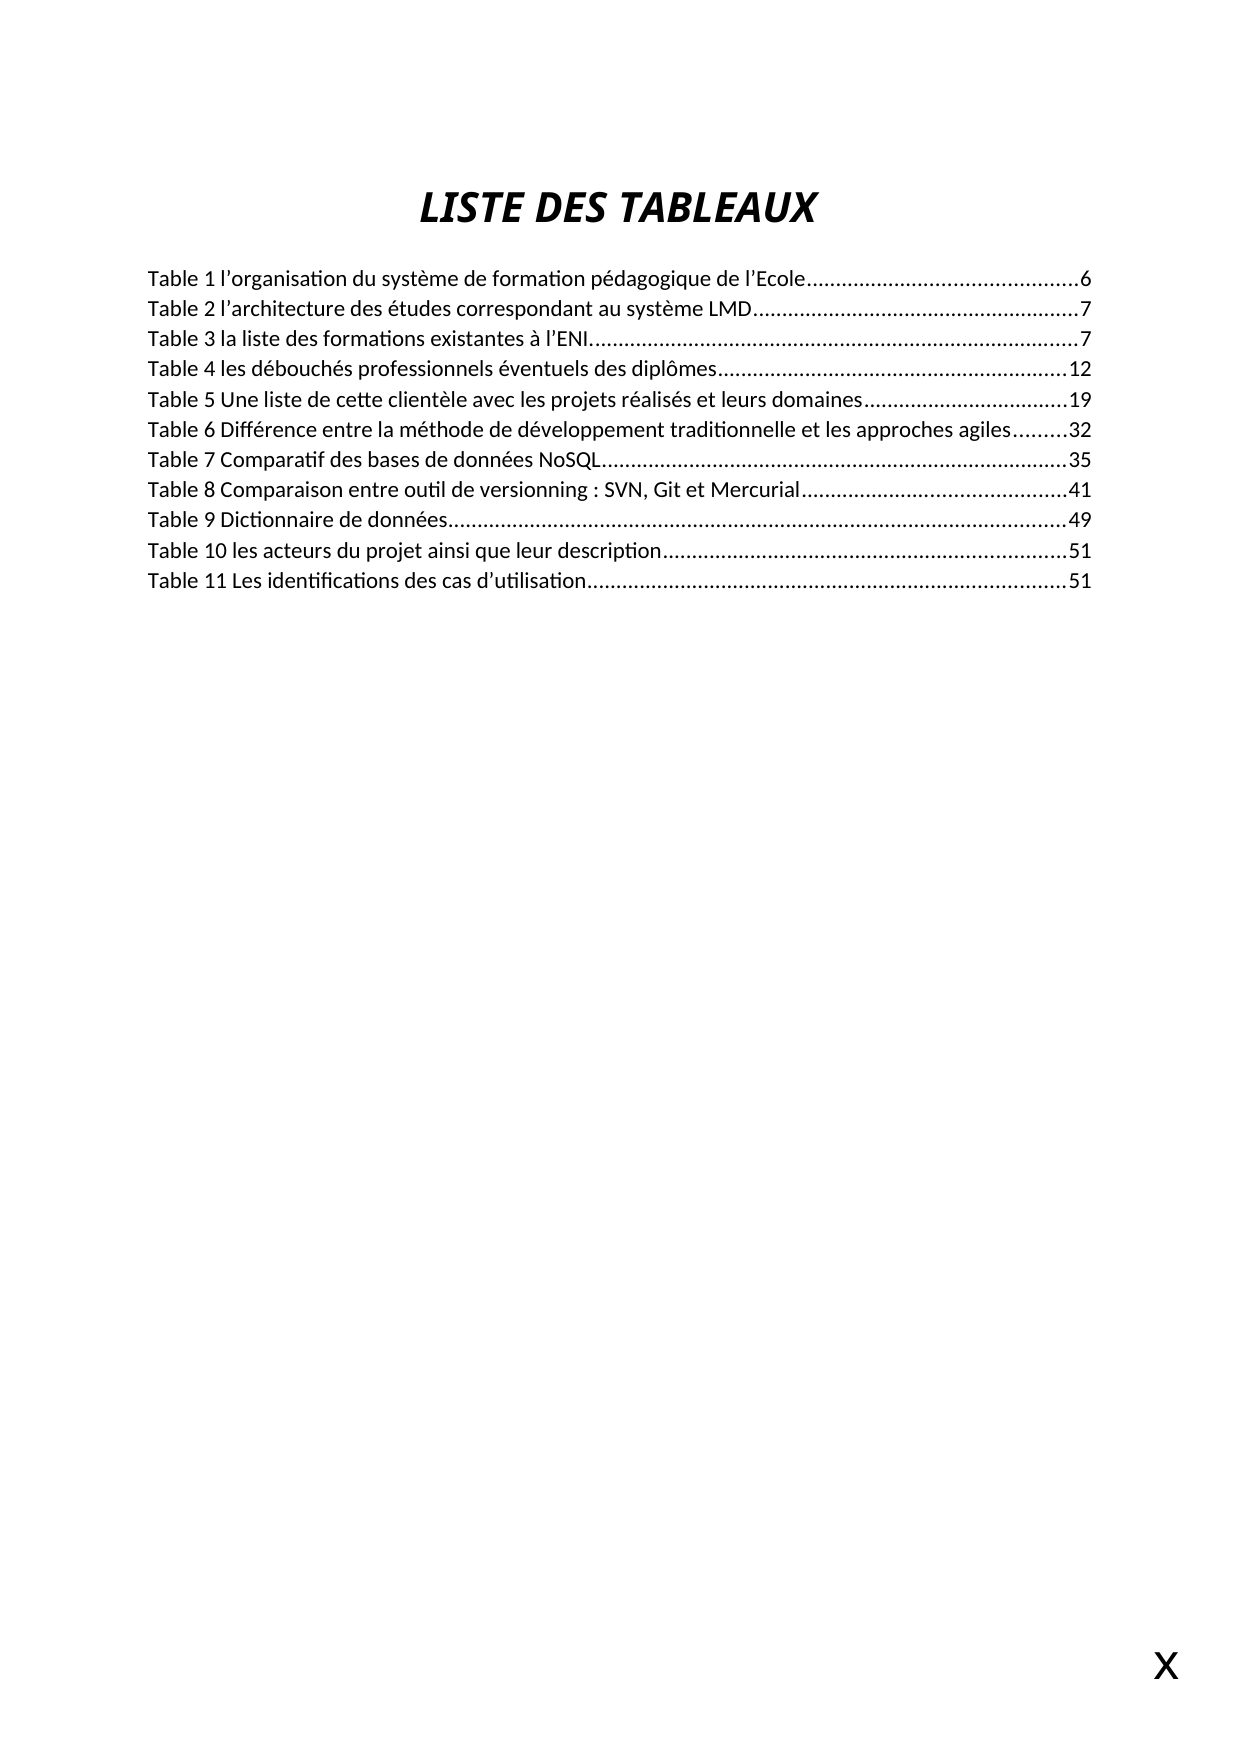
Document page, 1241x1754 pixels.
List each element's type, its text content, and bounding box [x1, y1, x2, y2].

text Table 5 Une liste de cette clientèle avec les projets réalisés et leurs domaines 19 [148, 385, 1093, 413]
text Table 9 Dictionnaire de données 49 [148, 506, 1093, 534]
text Table 7 Comparatif des bases de données NoSQL 35 [148, 445, 1093, 473]
text Table 11 Les identifications des cas d’utilisation 51 [148, 566, 1093, 594]
text Table 2 l’architecture des études correspondant au système LMD 7 [148, 294, 1093, 322]
text Table 1 l’organisation du système de formation pédagogique de l’Ecole 6 [148, 264, 1093, 292]
text Table 10 les acteurs du projet ainsi que leur description 51 [148, 536, 1093, 564]
text Table 8 Comparaison entre outil de versionning : SVN, Git et Mercurial 41 [148, 475, 1093, 503]
text Table 3 la liste des formations existantes à l’ENI. 7 [148, 324, 1093, 352]
text Table 4 les débouchés professionnels éventuels des diplômes 12 [148, 354, 1093, 383]
text Table 6 Différence entre la méthode de développement traditionnelle et les approches agiles 32 [148, 415, 1093, 443]
subtitle LISTE DES TABLEAUX [148, 178, 1093, 234]
